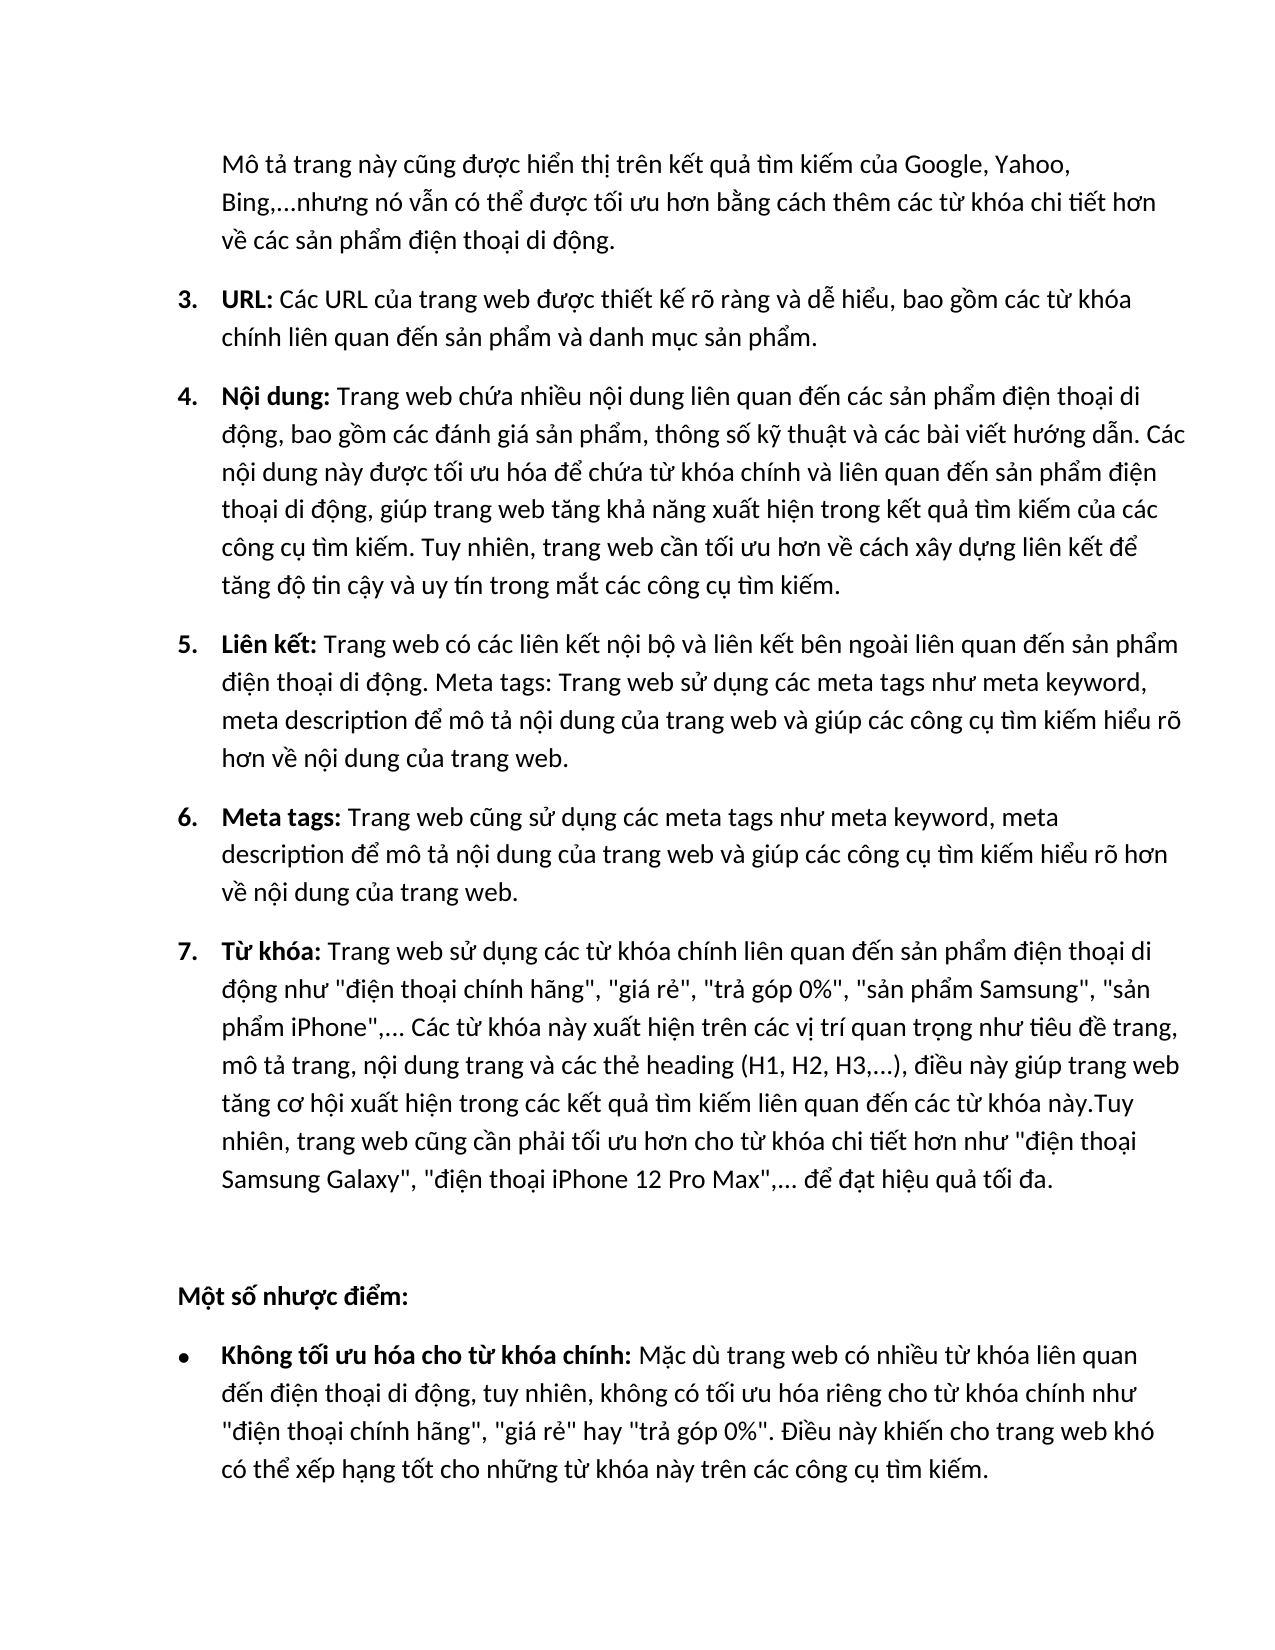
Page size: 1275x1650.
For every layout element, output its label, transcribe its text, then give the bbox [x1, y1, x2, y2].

text Một số nhược điểm: [177, 1279, 1186, 1312]
list Meta tags: Trang web cũng sử dụng các meta tags như meta keyword, meta description để mô tả nội dung của trang web và giúp các công cụ tìm kiếm hiểu rõ hơn về nội dung của trang web. [177, 800, 1186, 909]
list Nội dung: Trang web chứa nhiều nội dung liên quan đến các sản phẩm điện thoại di động, bao gồm các đánh giá sản phẩm, thông số kỹ thuật và các bài viết hướng dẫn. Các nội dung này được tối ưu hóa để chứa từ khóa chính và liên quan đến sản phẩm điện thoại di động, giúp trang web tăng khả năng xuất hiện trong kết quả tìm kiếm của các công cụ tìm kiếm. Tuy nhiên, trang web cần tối ưu hơn về cách xây dựng liên kết để tăng độ tin cậy và uy tín trong mắt các công cụ tìm kiếm. [177, 379, 1186, 602]
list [177, 148, 1186, 257]
list Từ khóa: Trang web sử dụng các từ khóa chính liên quan đến sản phẩm điện thoại di động như "điện thoại chính hãng", "giá rẻ", "trả góp 0%", "sản phẩm Samsung", "sản phẩm iPhone",... Các từ khóa này xuất hiện trên các vị trí quan trọng như tiêu đề trang, mô tả trang, nội dung trang và các thẻ heading (H1, H2, H3,...), điều này giúp trang web tăng cơ hội xuất hiện trong các kết quả tìm kiếm liên quan đến các từ khóa này.Tuy nhiên, trang web cũng cần phải tối ưu hơn cho từ khóa chi tiết hơn như "điện thoại Samsung Galaxy", "điện thoại iPhone 12 Pro Max",... để đạt hiệu quả tối đa. [177, 934, 1186, 1195]
list Liên kết: Trang web có các liên kết nội bộ và liên kết bên ngoài liên quan đến sản phẩm điện thoại di động. Meta tags: Trang web sử dụng các meta tags như meta keyword, meta description để mô tả nội dung của trang web và giúp các công cụ tìm kiếm hiểu rõ hơn về nội dung của trang web. [177, 627, 1186, 774]
list URL: Các URL của trang web được thiết kế rõ ràng và dễ hiểu, bao gồm các từ khóa chính liên quan đến sản phẩm và danh mục sản phẩm. [177, 282, 1186, 353]
list Không tối ưu hóa cho từ khóa chính: Mặc dù trang web có nhiều từ khóa liên quan đến điện thoại di động, tuy nhiên, không có tối ưu hóa riêng cho từ khóa chính như "điện thoại chính hãng", "giá rẻ" hay "trả góp 0%". Điều này khiến cho trang web khó có thể xếp hạng tốt cho những từ khóa này trên các công cụ tìm kiếm. [177, 1338, 1186, 1485]
